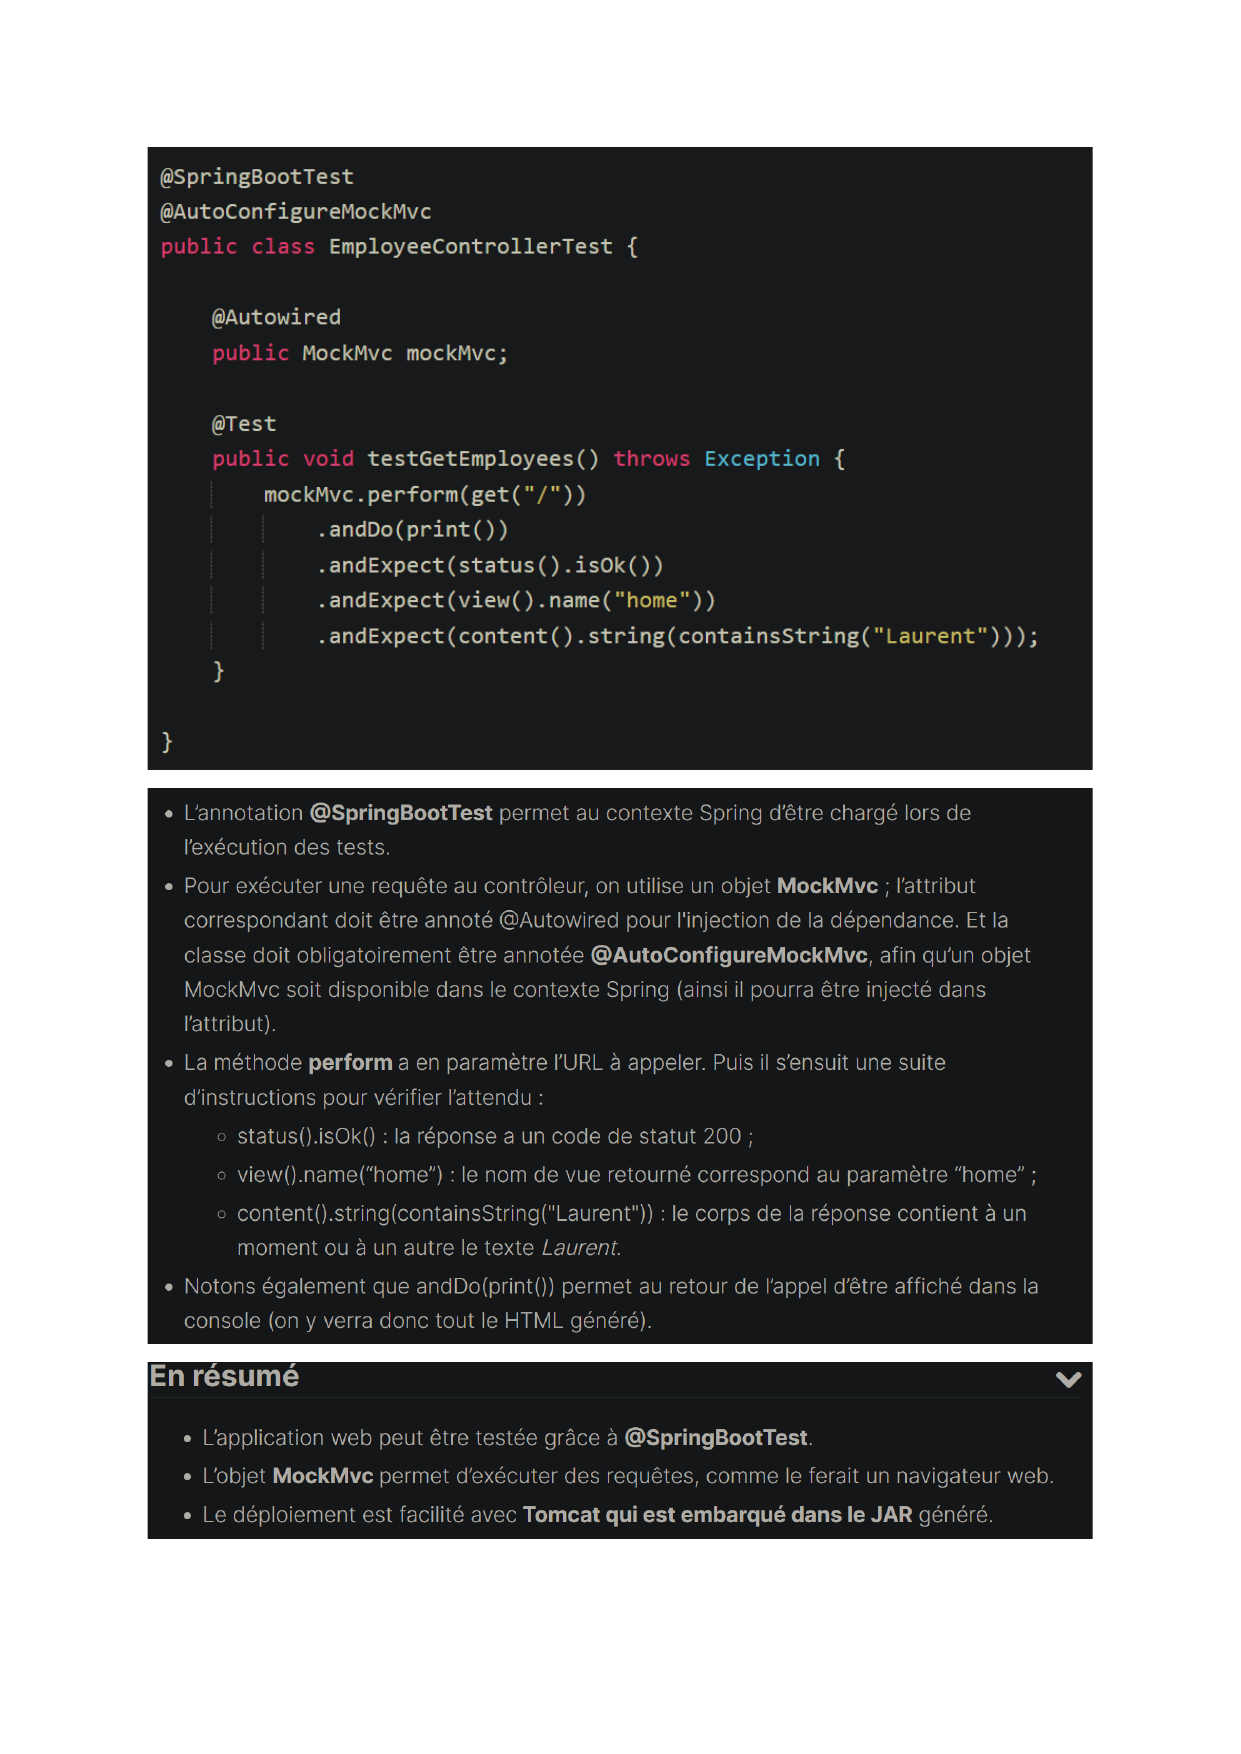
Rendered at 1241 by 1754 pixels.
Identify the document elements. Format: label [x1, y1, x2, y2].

picture [147, 1362, 1093, 1539]
picture [147, 147, 1093, 770]
picture [147, 788, 1093, 1344]
